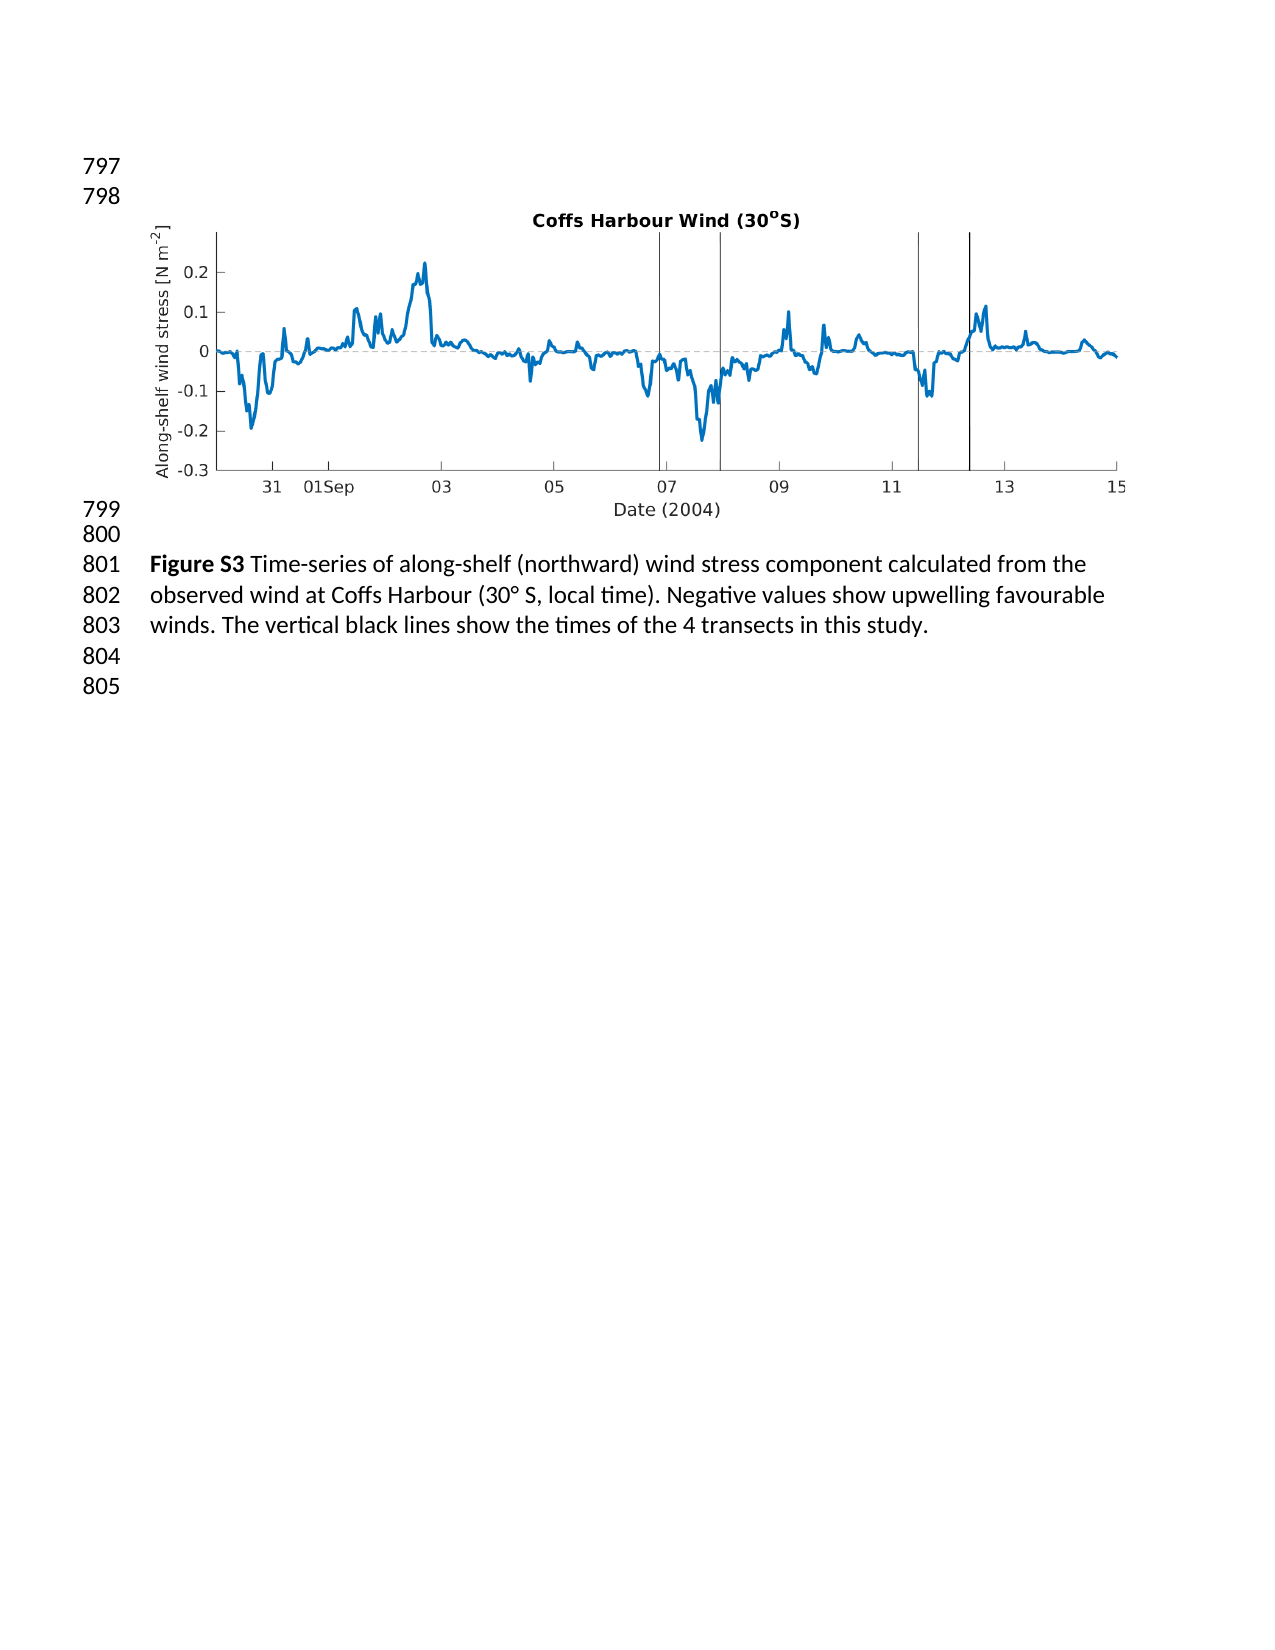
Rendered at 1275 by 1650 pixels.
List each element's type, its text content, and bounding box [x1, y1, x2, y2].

text Figure S3 Time-series of along-shelf (northward) wind stress component calculated from the observed wind at Coffs Harbour (30° S, local time). Negative values show upwelling favourable winds. The vertical black lines show the times of the 4 transects in this study. [150, 548, 1125, 640]
picture [150, 211, 1125, 518]
